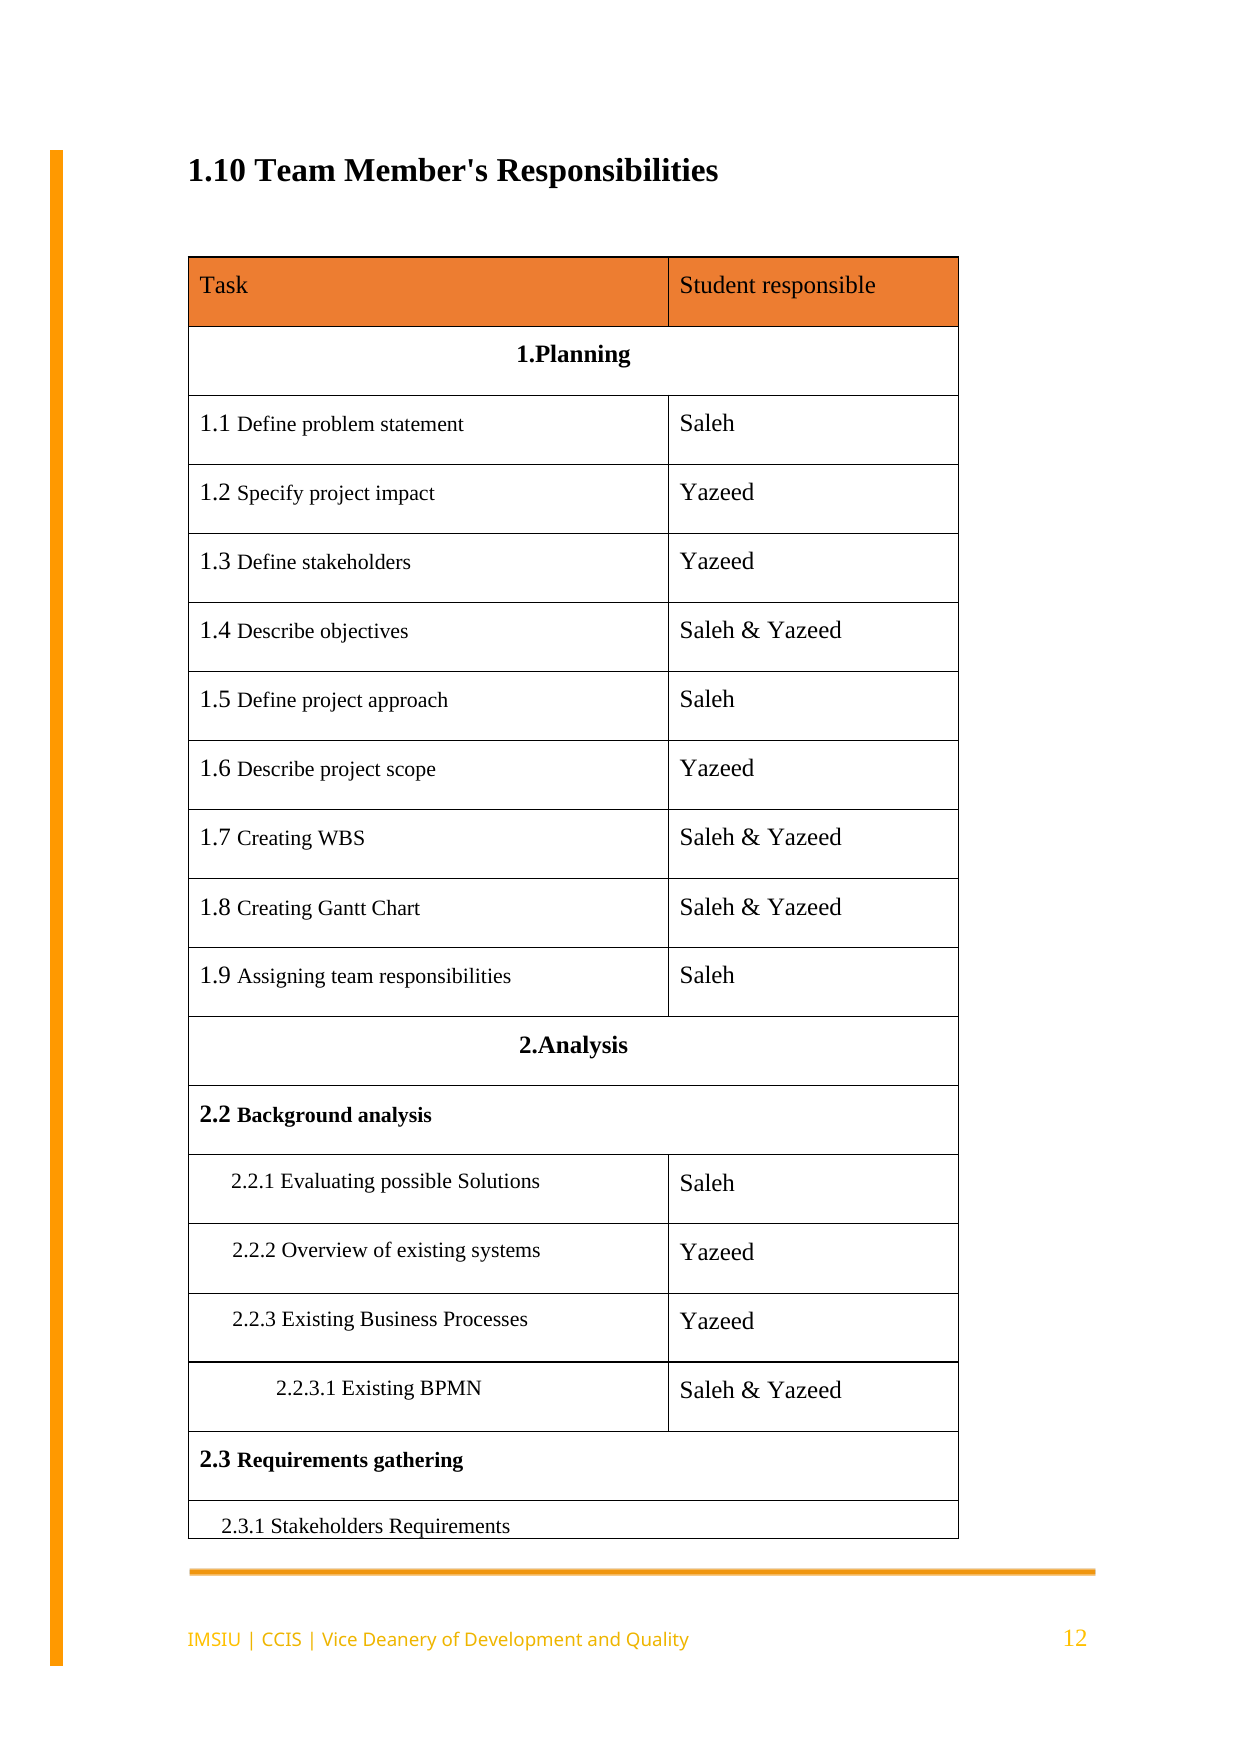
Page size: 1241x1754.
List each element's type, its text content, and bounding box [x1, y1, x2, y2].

table_header Task [189, 258, 668, 326]
picture [187, 1567, 1100, 1576]
subtitle 1.10 Team Member's Responsibilities [187, 150, 1092, 188]
table_cell 2.3.1 Stakeholders Requirements [189, 1501, 958, 1538]
table_cell 2.3 Requirements gathering [189, 1432, 958, 1499]
table_cell 1.1 Define problem statement [189, 396, 668, 464]
table_cell Background analysis [189, 1086, 958, 1154]
table_cell Yazeed [669, 1294, 958, 1361]
table_cell Saleh & Yazeed [669, 1363, 958, 1431]
table_cell 2.2.3.1 Existing BPMN [189, 1363, 668, 1431]
table_cell Saleh [669, 396, 958, 464]
table_cell 1.3 Define stakeholders [189, 534, 668, 602]
table_cell 1.2 Specify project impact [189, 465, 668, 533]
table_cell Saleh [669, 948, 958, 1016]
table_cell 1.9 Assigning team responsibilities [189, 948, 668, 1016]
table_cell Saleh & Yazeed [669, 879, 958, 947]
table_cell 2.2.3 Existing Business Processes [189, 1294, 668, 1361]
table_cell Saleh & Yazeed [669, 603, 958, 671]
table_cell 2.2.2 Overview of existing systems [189, 1224, 668, 1292]
table_cell Yazeed [669, 1224, 958, 1292]
table_cell 1.7 Creating WBS [189, 810, 668, 878]
table_cell 1.Planning [189, 327, 958, 394]
table_cell Saleh [669, 1155, 958, 1223]
table_cell 2.2.1 Evaluating possible Solutions [189, 1155, 668, 1223]
table_cell Yazeed [669, 741, 958, 809]
table_cell 1.8 Creating Gantt Chart [189, 879, 668, 947]
table_cell Saleh [669, 672, 958, 740]
table_cell Yazeed [669, 465, 958, 533]
table_header Student responsible [669, 258, 958, 326]
table_cell Saleh & Yazeed [669, 810, 958, 878]
table_cell 1.5 Define project approach [189, 672, 668, 740]
table_cell Yazeed [669, 534, 958, 602]
table_cell 1.6 Describe project scope [189, 741, 668, 809]
table_cell 1.4 Describe objectives [189, 603, 668, 671]
table_cell 2.Analysis [189, 1017, 958, 1085]
